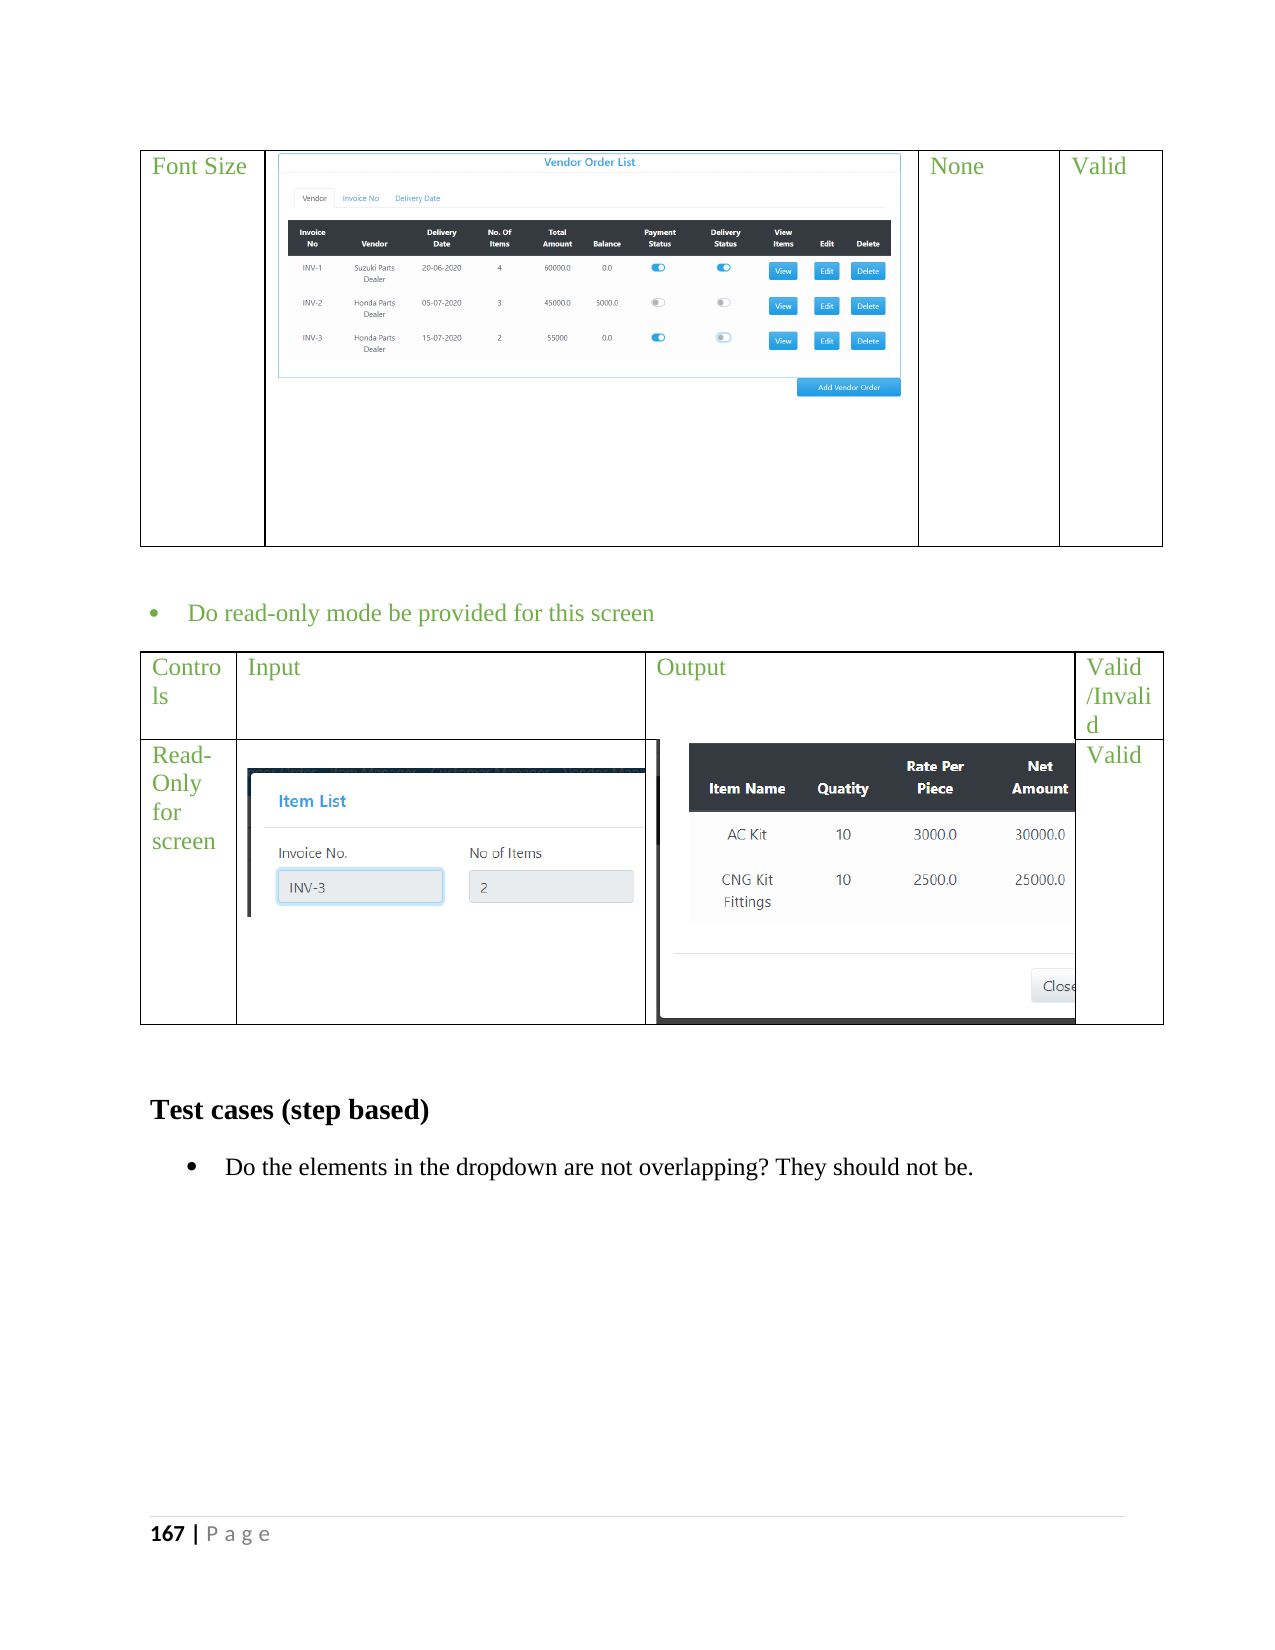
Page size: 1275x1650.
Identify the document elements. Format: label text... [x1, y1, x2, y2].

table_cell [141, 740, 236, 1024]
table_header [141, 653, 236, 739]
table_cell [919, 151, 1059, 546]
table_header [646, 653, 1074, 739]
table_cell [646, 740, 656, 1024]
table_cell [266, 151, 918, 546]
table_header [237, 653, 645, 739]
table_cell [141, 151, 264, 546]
picture [247, 768, 645, 917]
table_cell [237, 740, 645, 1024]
list Do read-only mode be provided for this screen [150, 598, 1125, 626]
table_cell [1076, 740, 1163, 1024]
list Do the elements in the dropdown are not overlapping? They should not be. [187, 1152, 1125, 1180]
picture [656, 739, 1075, 1024]
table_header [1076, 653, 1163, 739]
picture [276, 151, 908, 400]
text Test cases (step based) [150, 1092, 1125, 1126]
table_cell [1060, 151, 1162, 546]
